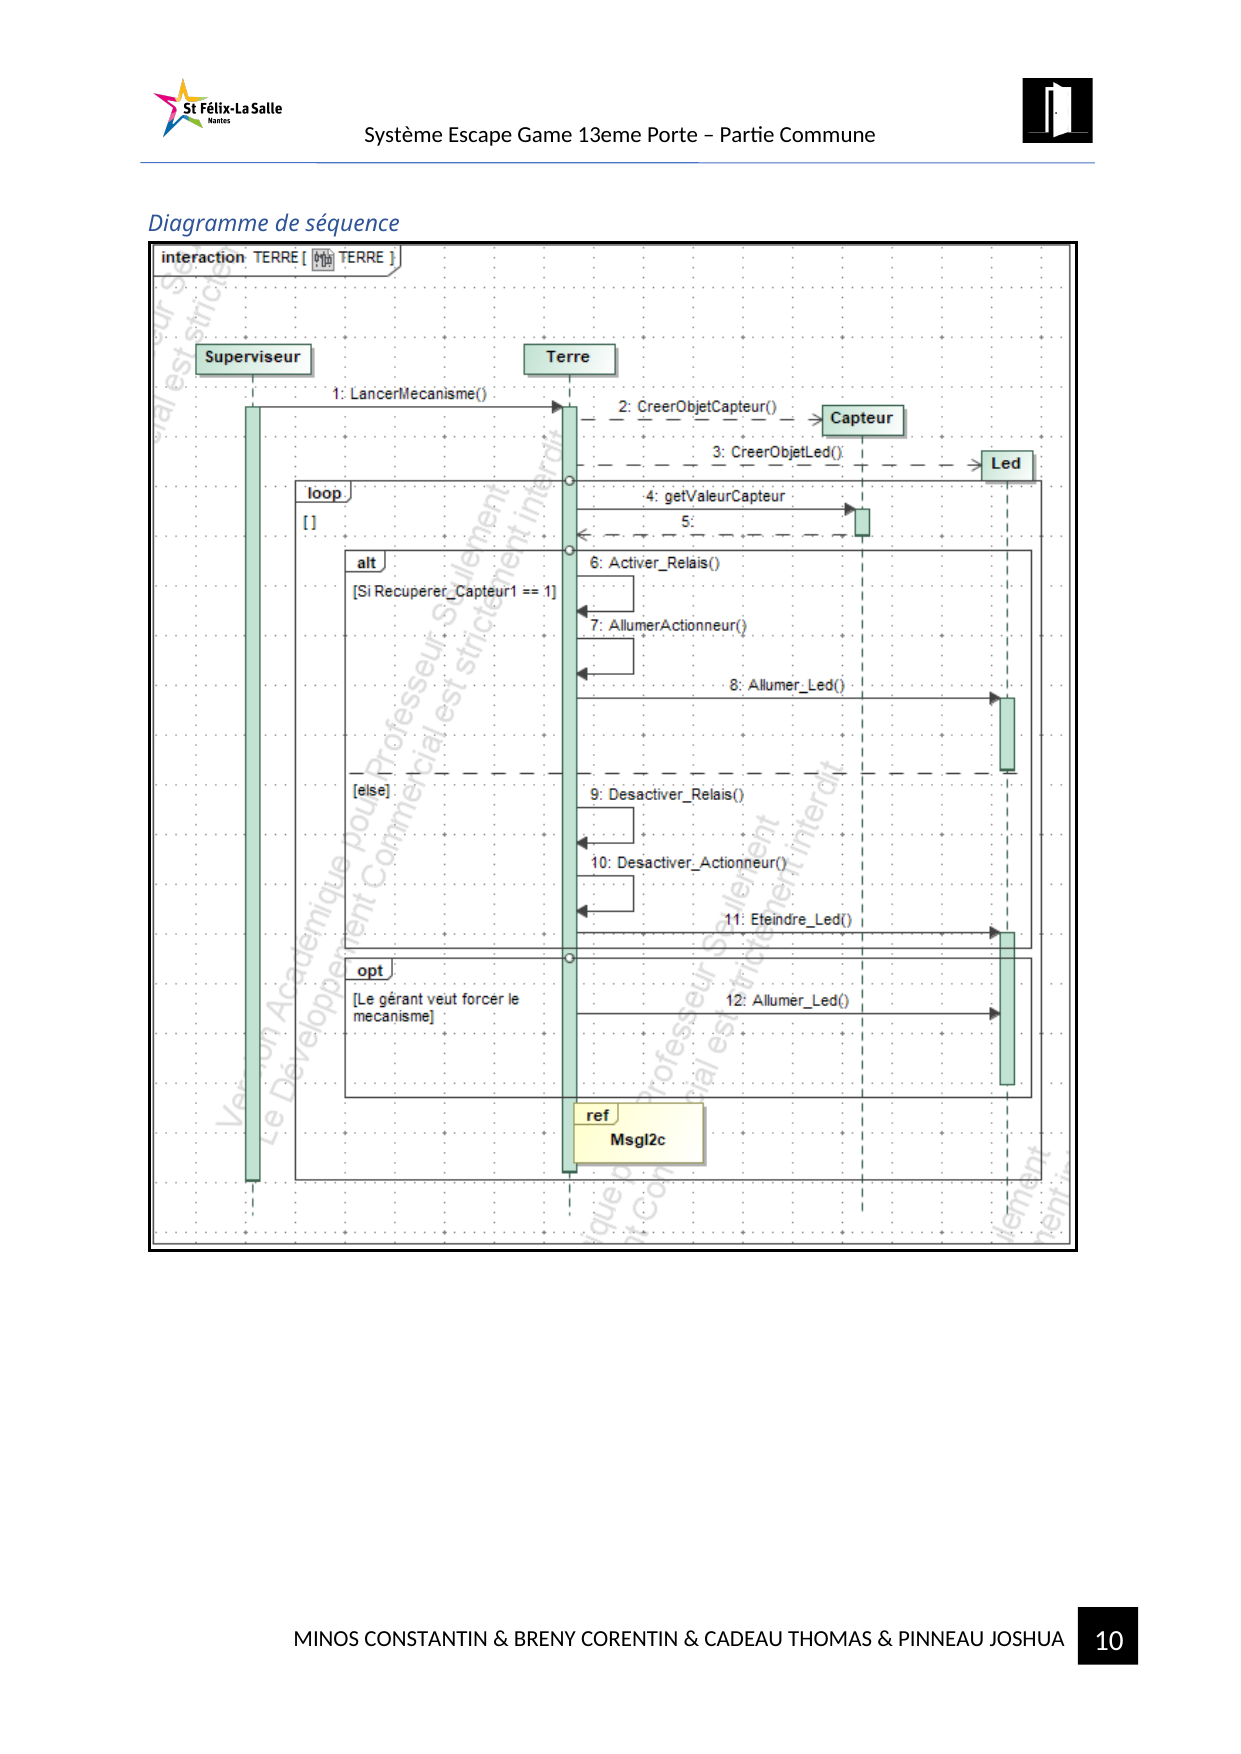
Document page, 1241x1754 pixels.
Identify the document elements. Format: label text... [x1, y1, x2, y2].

picture [151, 244, 1075, 1249]
picture [1022, 78, 1093, 143]
picture [147, 73, 290, 142]
subtitle Diagramme de séquence [148, 207, 1078, 238]
